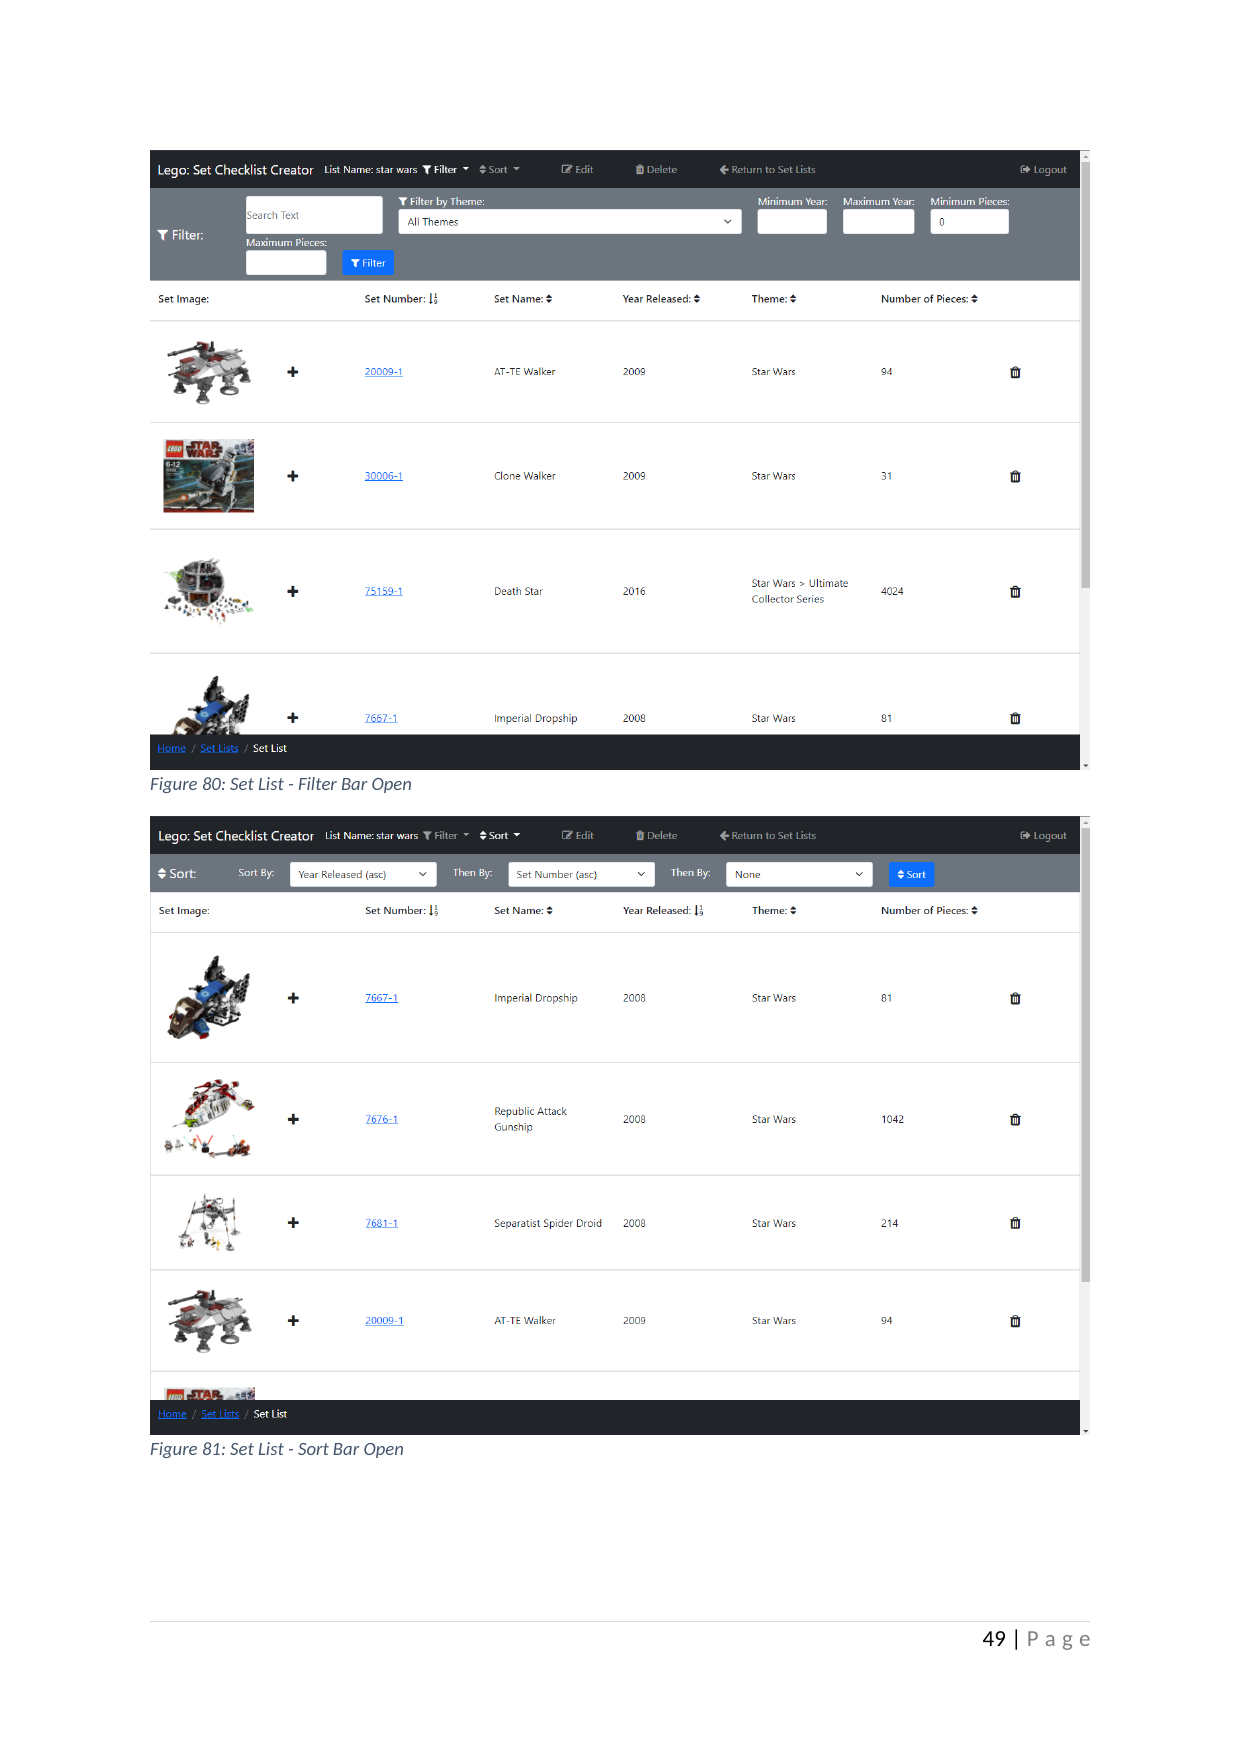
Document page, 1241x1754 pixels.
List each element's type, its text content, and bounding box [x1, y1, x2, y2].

text Figure 81: Set List - Sort Bar Open [150, 1437, 1090, 1460]
text Figure 80: Set List - Filter Bar Open [150, 772, 1090, 795]
picture [150, 150, 1091, 770]
picture [150, 816, 1091, 1435]
